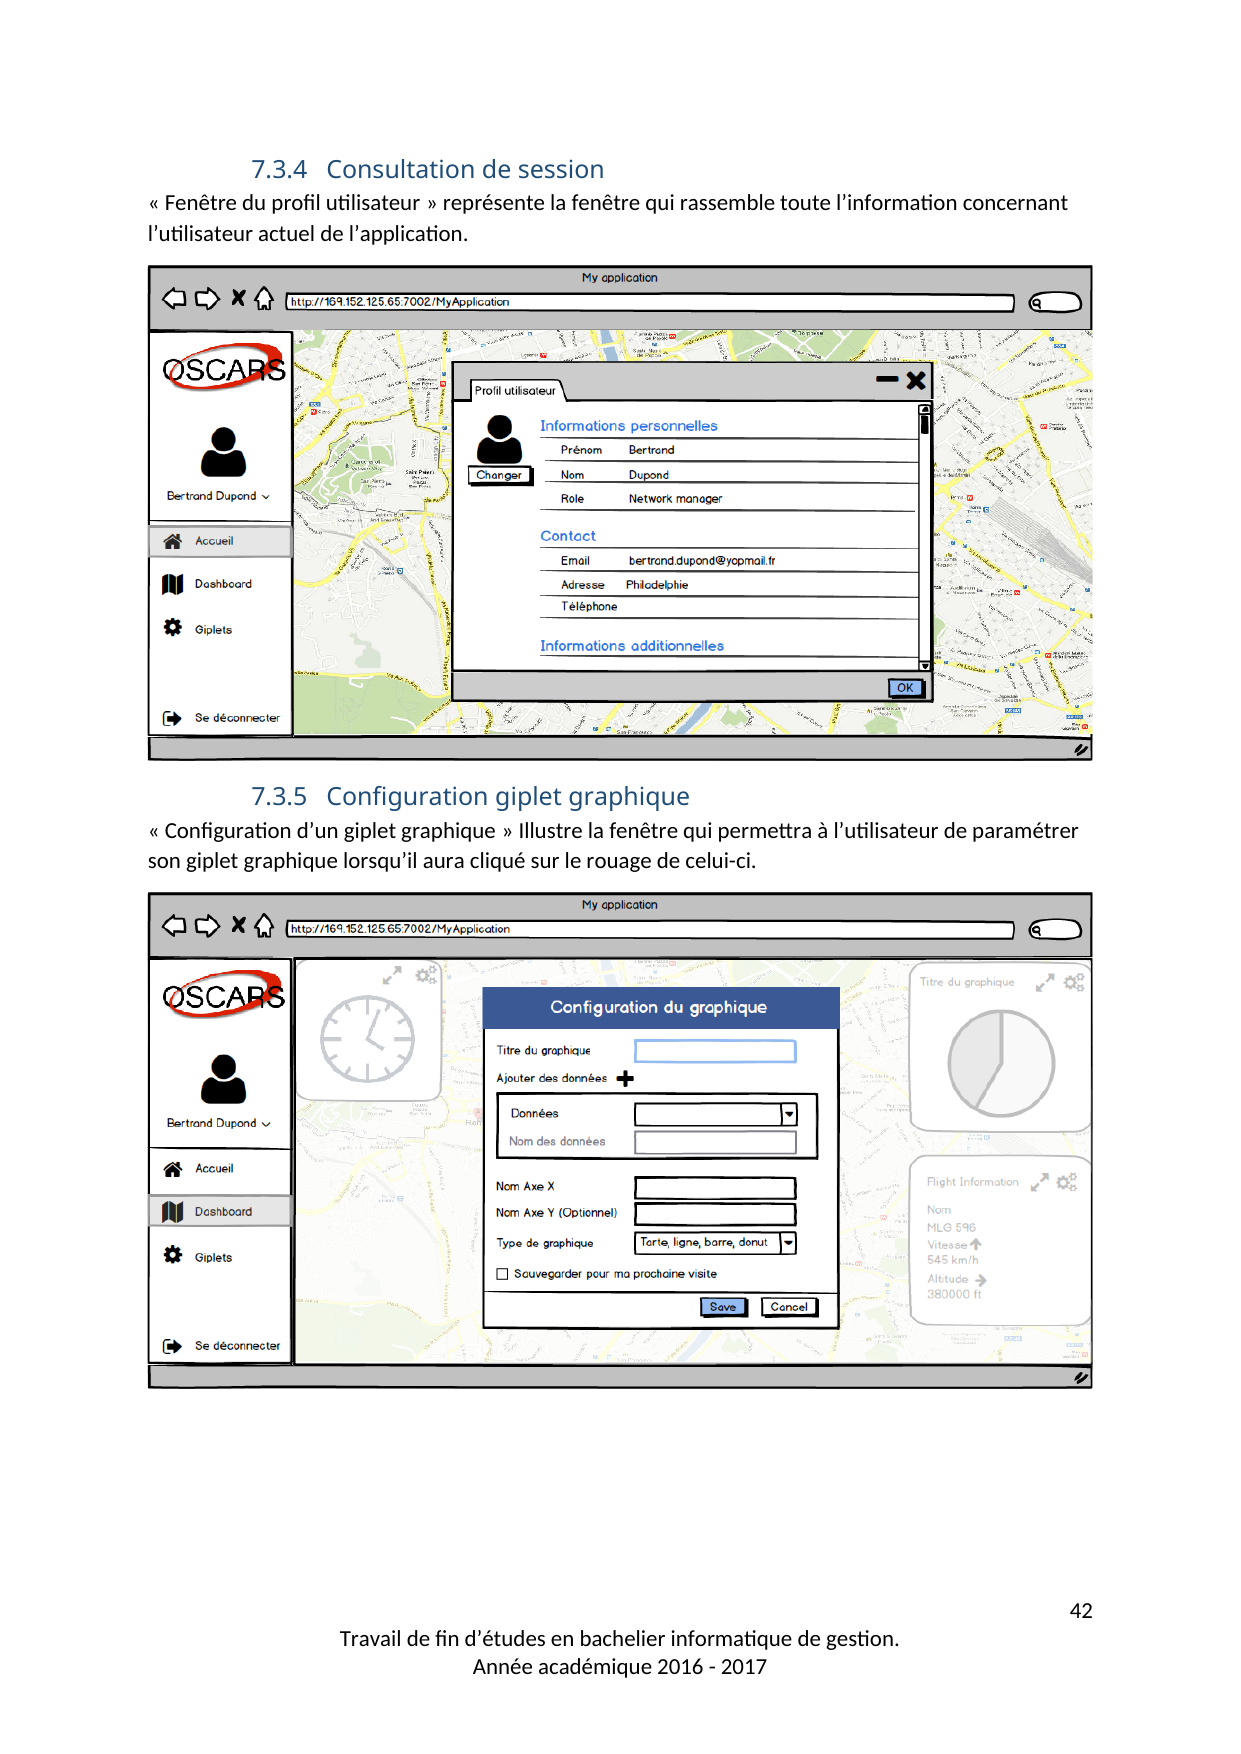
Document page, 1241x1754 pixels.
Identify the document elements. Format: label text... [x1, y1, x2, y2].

subtitle Consultation de session [251, 152, 1093, 186]
subtitle Configuration giplet graphique [251, 779, 1093, 813]
picture [147, 892, 1093, 1389]
picture [147, 265, 1093, 761]
text « Configuration d’un giplet graphique » Illustre la fenêtre qui permettra à l’utilisateur de paramétrer son giplet graphique lorsqu’il aura cliqué sur le rouage de celui-ci. [148, 816, 1093, 874]
text « Fenêtre du profil utilisateur » représente la fenêtre qui rassemble toute l’information concernant l’utilisateur actuel de l’application. [148, 188, 1093, 247]
